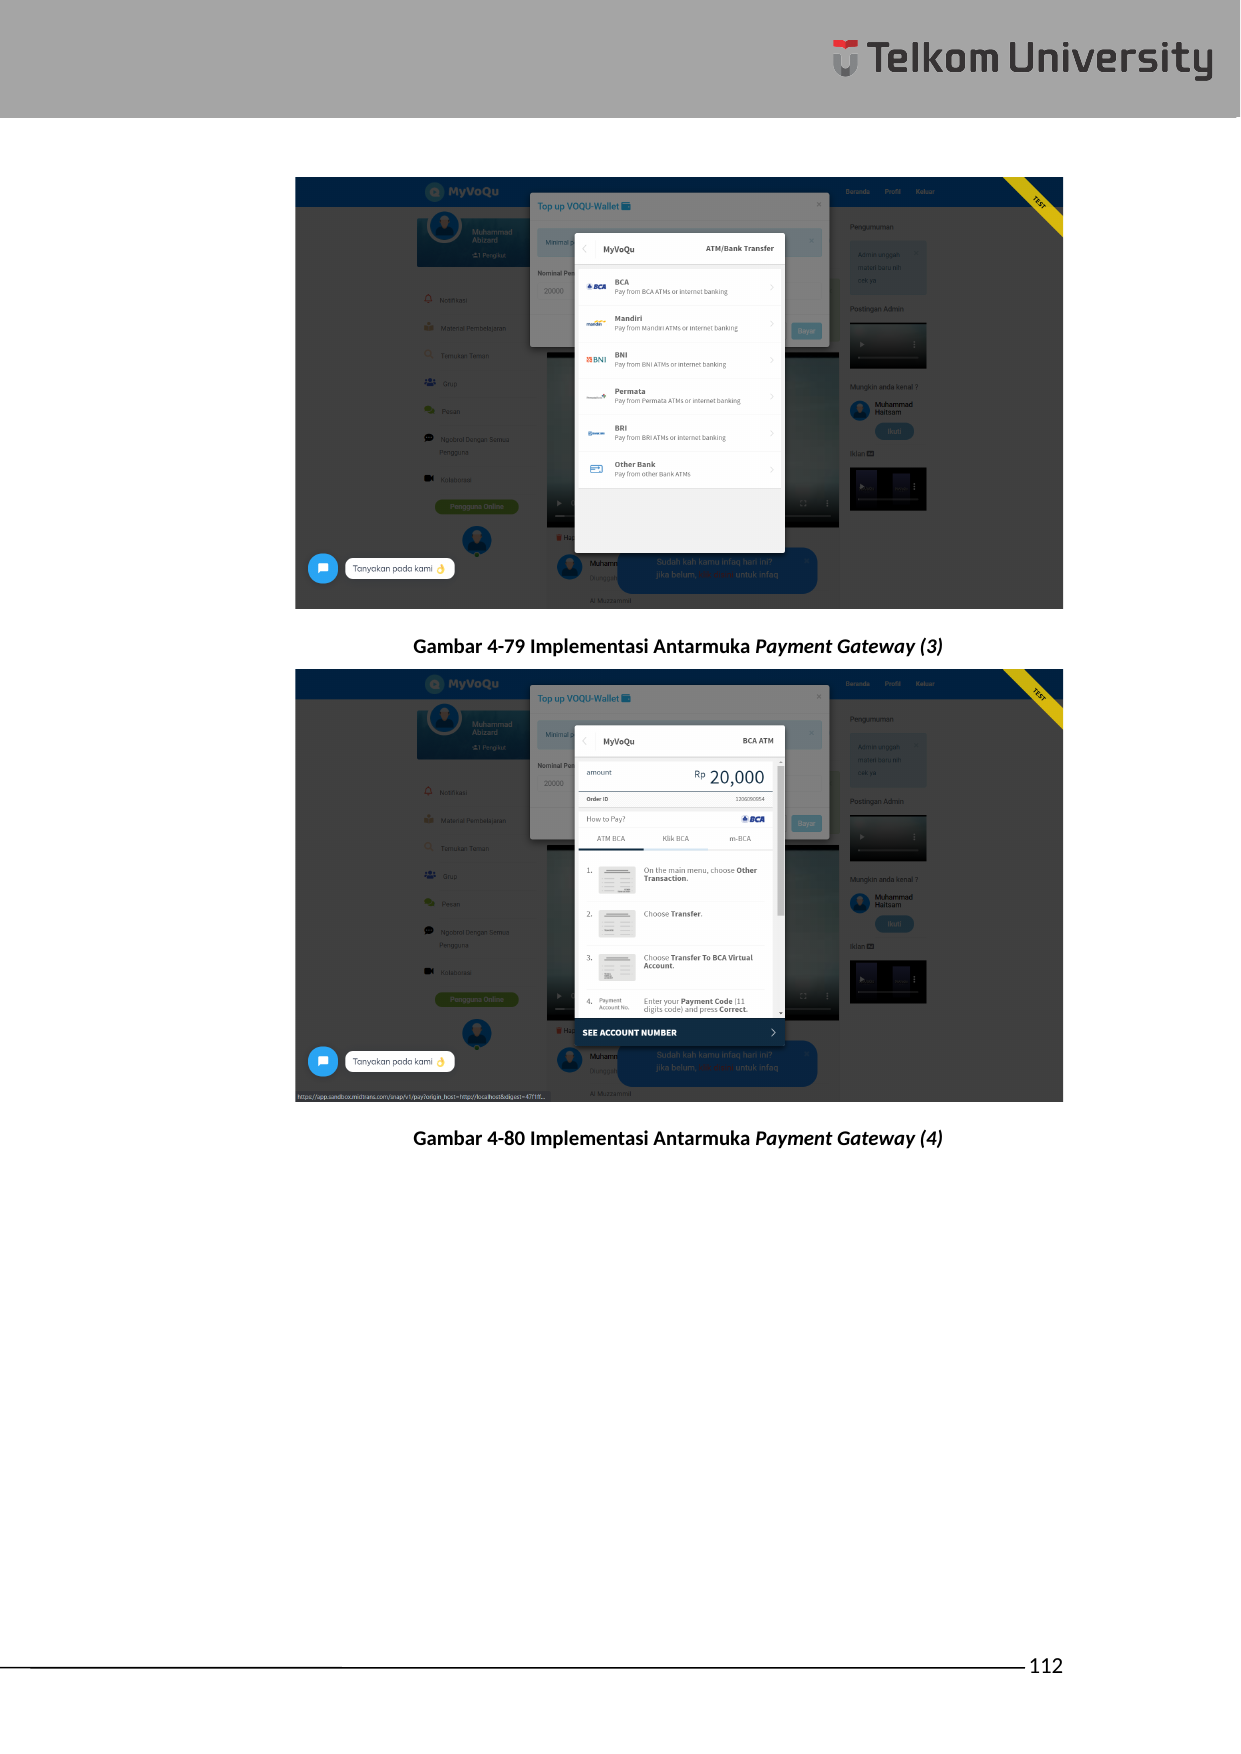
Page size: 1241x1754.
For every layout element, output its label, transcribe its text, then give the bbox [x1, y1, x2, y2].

picture [295, 177, 1064, 609]
picture [833, 40, 1213, 81]
picture [295, 669, 1064, 1102]
